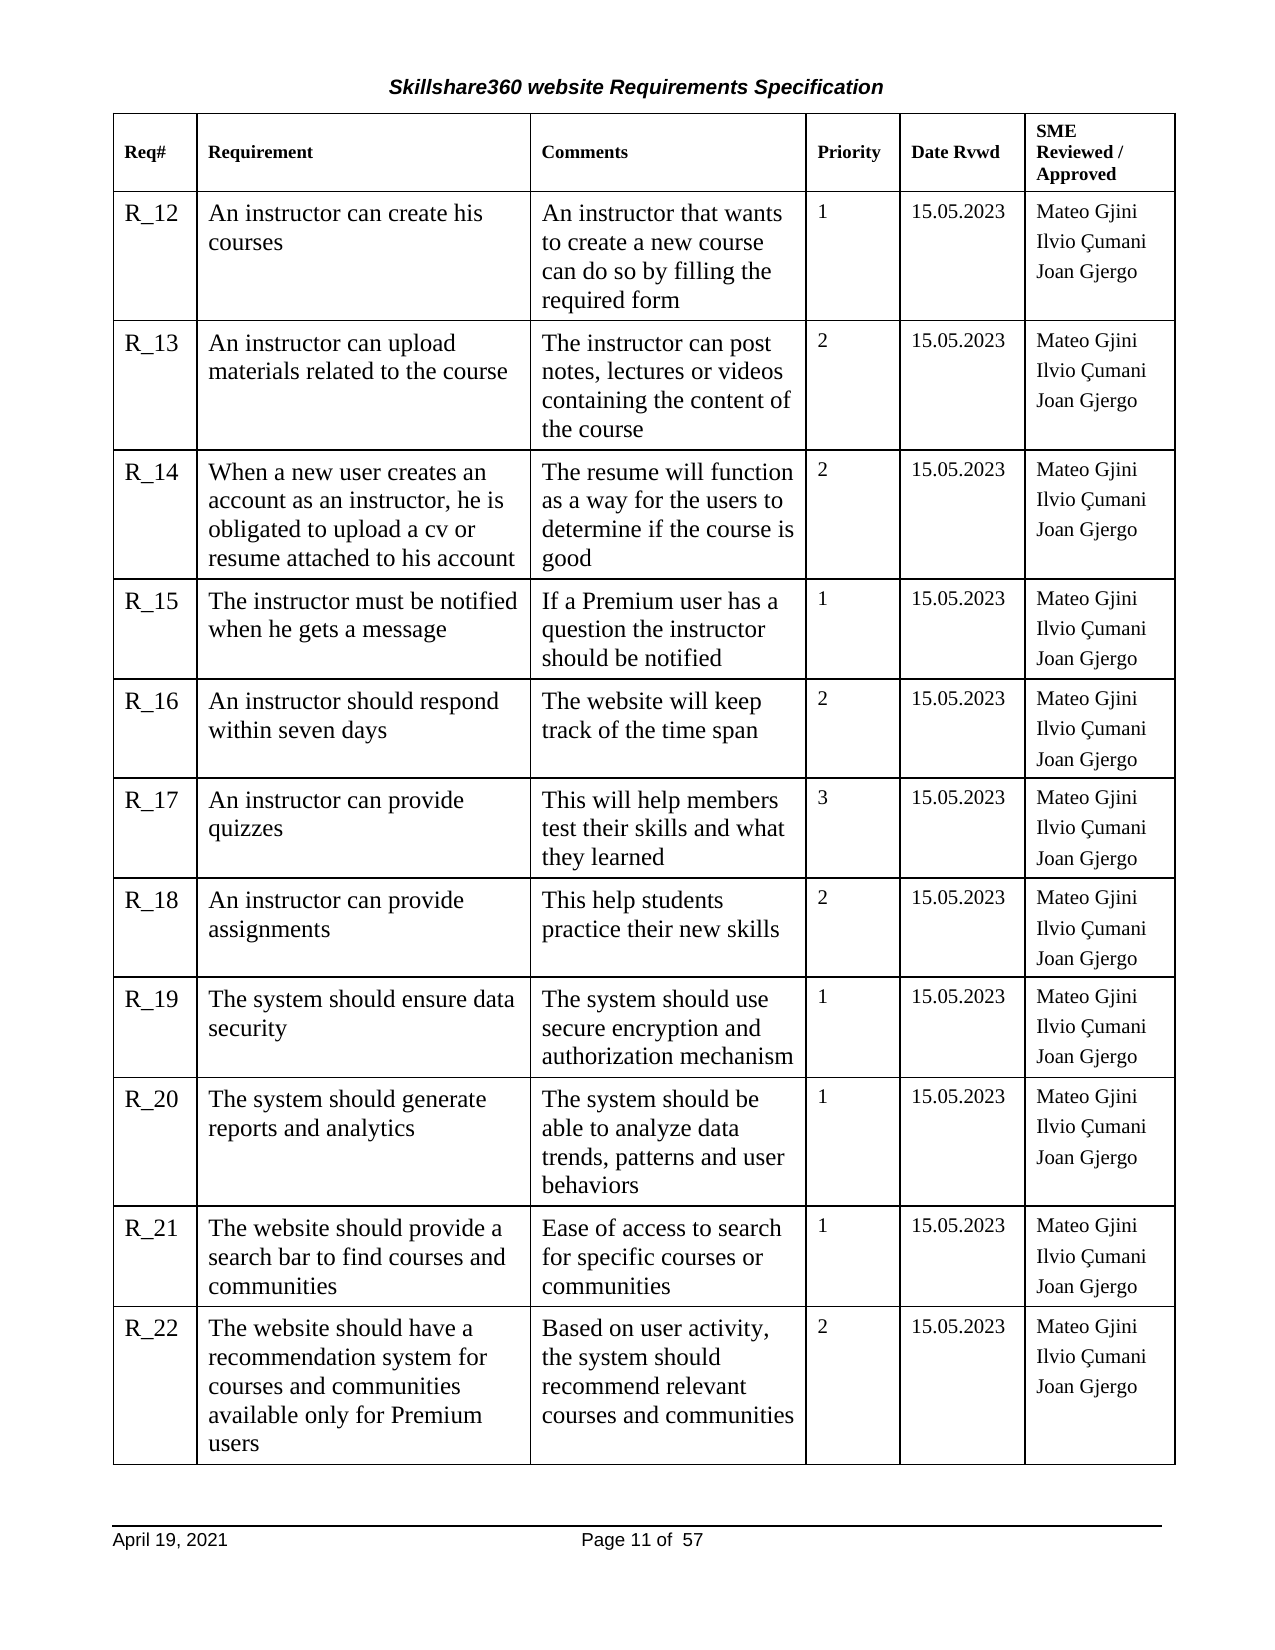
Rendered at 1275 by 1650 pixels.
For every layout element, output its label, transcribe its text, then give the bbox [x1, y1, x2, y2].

table_cell 15.05.2023 [901, 680, 1024, 777]
table_cell 1 [807, 978, 899, 1076]
table_cell 1 [807, 580, 899, 678]
table_cell R_13 [114, 321, 196, 449]
table_cell Mateo Gjini Ilvio Çumani Joan Gjergo [1026, 1078, 1174, 1205]
table_cell Based on user activity, the system should recommend relevant courses and communities [531, 1307, 805, 1463]
table_cell The instructor can post notes, lectures or videos containing the content of the course [531, 321, 805, 449]
table_cell R_21 [114, 1207, 196, 1306]
table_cell 15.05.2023 [901, 978, 1024, 1076]
table_cell The website will keep track of the time span [531, 680, 805, 777]
table_cell This will help members test their skills and what they learned [531, 779, 805, 877]
table_cell The instructor must be notified when he gets a message [198, 580, 530, 678]
table_cell R_12 [114, 192, 196, 320]
table_header Req# [114, 114, 196, 191]
table_cell The system should be able to analyze data trends, patterns and user behaviors [531, 1078, 805, 1205]
table_cell An instructor that wants to create a new course can do so by filling the required form [531, 192, 805, 320]
table_cell 15.05.2023 [901, 1078, 1024, 1205]
table_cell 15.05.2023 [901, 1207, 1024, 1306]
table_cell R_18 [114, 879, 196, 976]
table_cell R_20 [114, 1078, 196, 1205]
table_cell This help students practice their new skills [531, 879, 805, 976]
table_cell When a new user creates an account as an instructor, he is obligated to upload a cv or resume attached to his account [198, 451, 530, 578]
table_cell An instructor can create his courses [198, 192, 530, 320]
table_cell Ease of access to search for specific courses or communities [531, 1207, 805, 1306]
table_cell The website should have a recommendation system for courses and communities available only for Premium users [198, 1307, 530, 1463]
table_cell 15.05.2023 [901, 580, 1024, 678]
table_cell 1 [807, 192, 899, 320]
table_header SME Reviewed / Approved [1026, 114, 1174, 191]
table_cell An instructor can upload materials related to the course [198, 321, 530, 449]
table_header Comments [531, 114, 805, 191]
table_cell 1 [807, 1078, 899, 1205]
table_cell Mateo Gjini Ilvio Çumani Joan Gjergo [1026, 580, 1174, 678]
table_cell 15.05.2023 [901, 321, 1024, 449]
table_cell 15.05.2023 [901, 879, 1024, 976]
table_cell R_17 [114, 779, 196, 877]
table_cell An instructor should respond within seven days [198, 680, 530, 777]
table_cell 1 [807, 1207, 899, 1306]
table_cell 15.05.2023 [901, 779, 1024, 877]
table_cell 3 [807, 779, 899, 877]
table_header Priority [807, 114, 899, 191]
table_cell Mateo Gjini Ilvio Çumani Joan Gjergo [1026, 978, 1174, 1076]
table_header Date Rvwd [901, 114, 1024, 191]
table_cell An instructor can provide quizzes [198, 779, 530, 877]
table_cell R_19 [114, 978, 196, 1076]
table_cell 2 [807, 879, 899, 976]
table_cell 2 [807, 1307, 899, 1463]
table_cell The website should provide a search bar to find courses and communities [198, 1207, 530, 1306]
table_cell Mateo Gjini Ilvio Çumani Joan Gjergo [1026, 1307, 1174, 1463]
table_cell 15.05.2023 [901, 1307, 1024, 1463]
table_cell If a Premium user has a question the instructor should be notified [531, 580, 805, 678]
table_cell 2 [807, 321, 899, 449]
table_cell Mateo Gjini Ilvio Çumani Joan Gjergo [1026, 680, 1174, 777]
table_cell R_14 [114, 451, 196, 578]
table_cell R_15 [114, 580, 196, 678]
table_cell The resume will function as a way for the users to determine if the course is good [531, 451, 805, 578]
table_cell Mateo Gjini Ilvio Çumani Joan Gjergo [1026, 192, 1174, 320]
table_cell Mateo Gjini Ilvio Çumani Joan Gjergo [1026, 879, 1174, 976]
table_cell The system should generate reports and analytics [198, 1078, 530, 1205]
table_cell The system should ensure data security [198, 978, 530, 1076]
table_cell Mateo Gjini Ilvio Çumani Joan Gjergo [1026, 779, 1174, 877]
table_cell R_22 [114, 1307, 196, 1463]
table_cell Mateo Gjini Ilvio Çumani Joan Gjergo [1026, 1207, 1174, 1306]
table_cell 2 [807, 451, 899, 578]
table_cell R_16 [114, 680, 196, 777]
table_header Requirement [198, 114, 530, 191]
table_cell The system should use secure encryption and authorization mechanism [531, 978, 805, 1076]
table_cell 15.05.2023 [901, 451, 1024, 578]
table_cell Mateo Gjini Ilvio Çumani Joan Gjergo [1026, 451, 1174, 578]
table_cell Mateo Gjini Ilvio Çumani Joan Gjergo [1026, 321, 1174, 449]
table_cell 2 [807, 680, 899, 777]
table_cell 15.05.2023 [901, 192, 1024, 320]
table_cell An instructor can provide assignments [198, 879, 530, 976]
